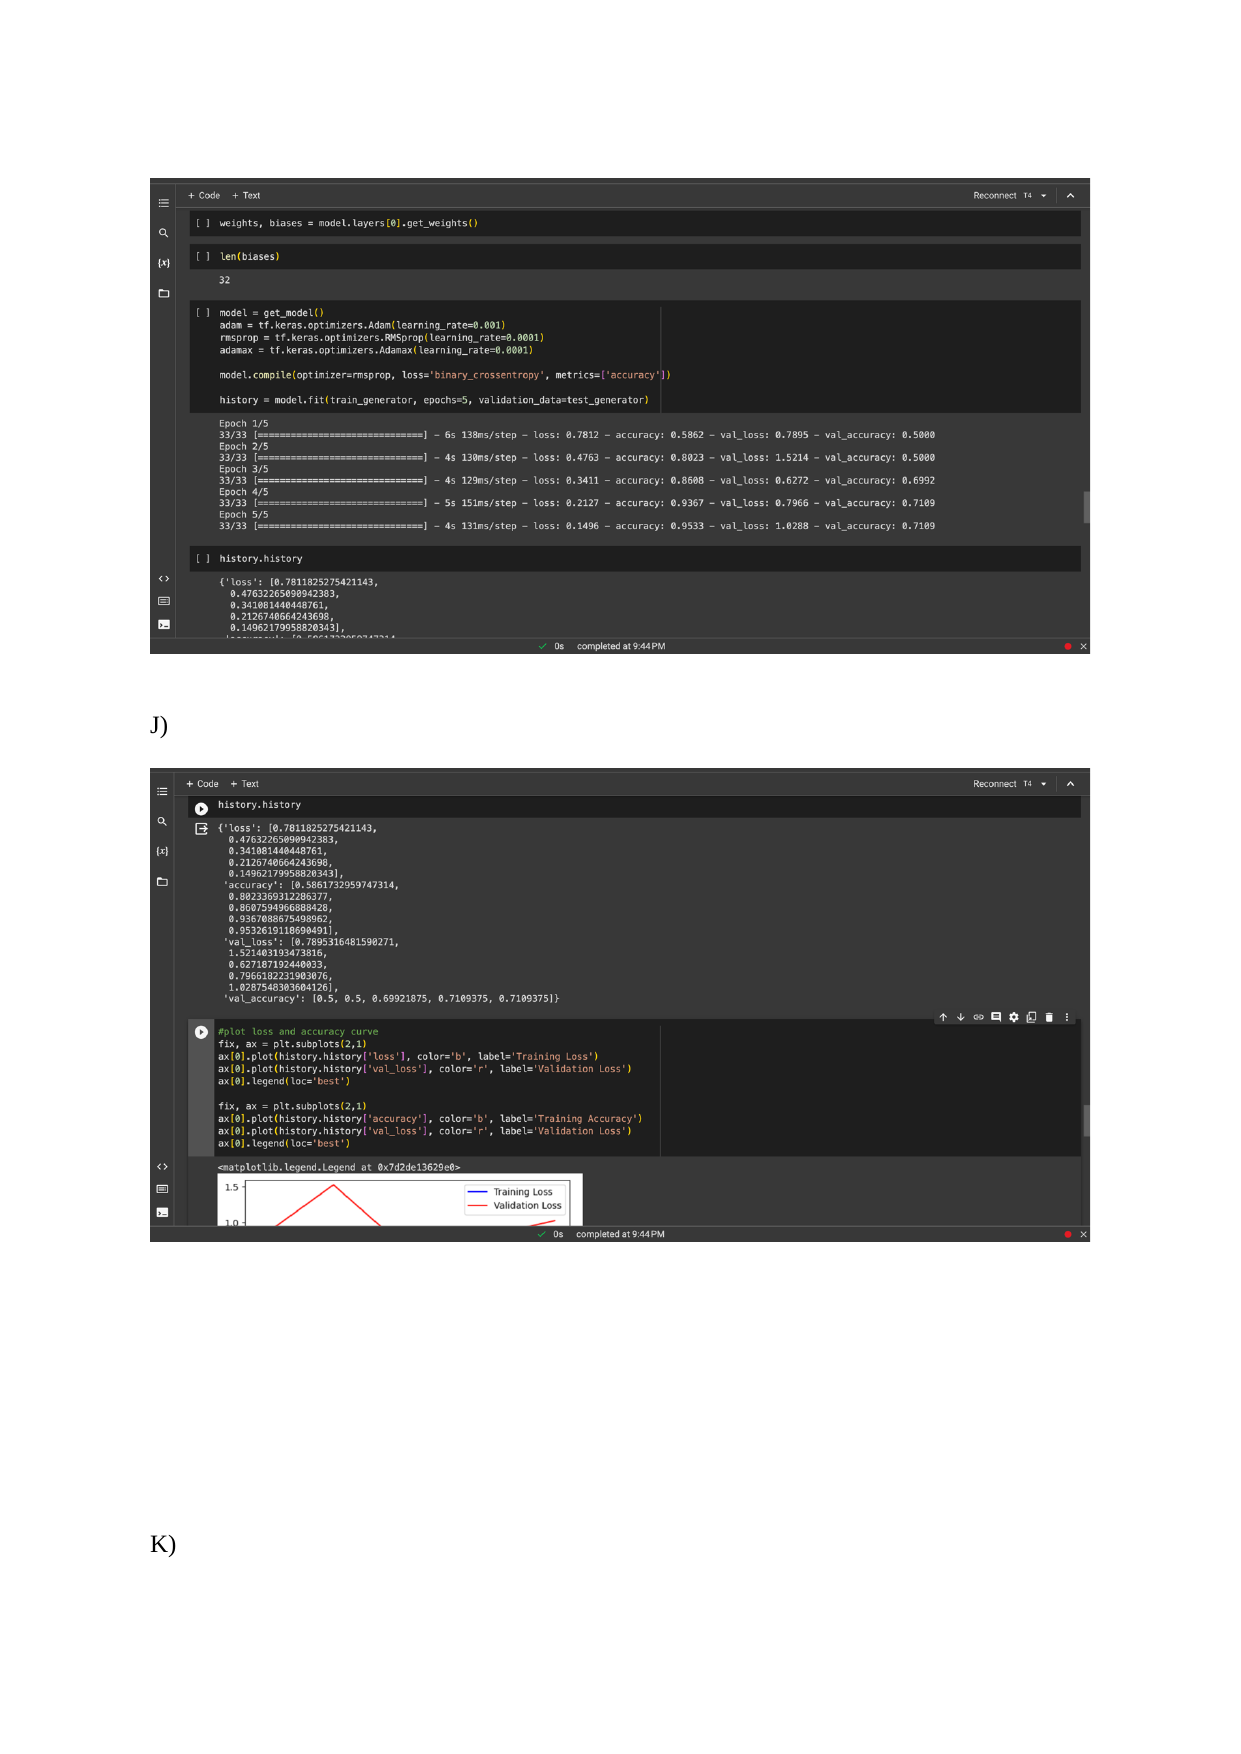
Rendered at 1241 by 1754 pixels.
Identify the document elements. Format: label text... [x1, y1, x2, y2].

picture [150, 178, 1091, 654]
text K) [150, 1529, 1090, 1558]
picture [150, 768, 1091, 1242]
text J) [150, 711, 1090, 739]
